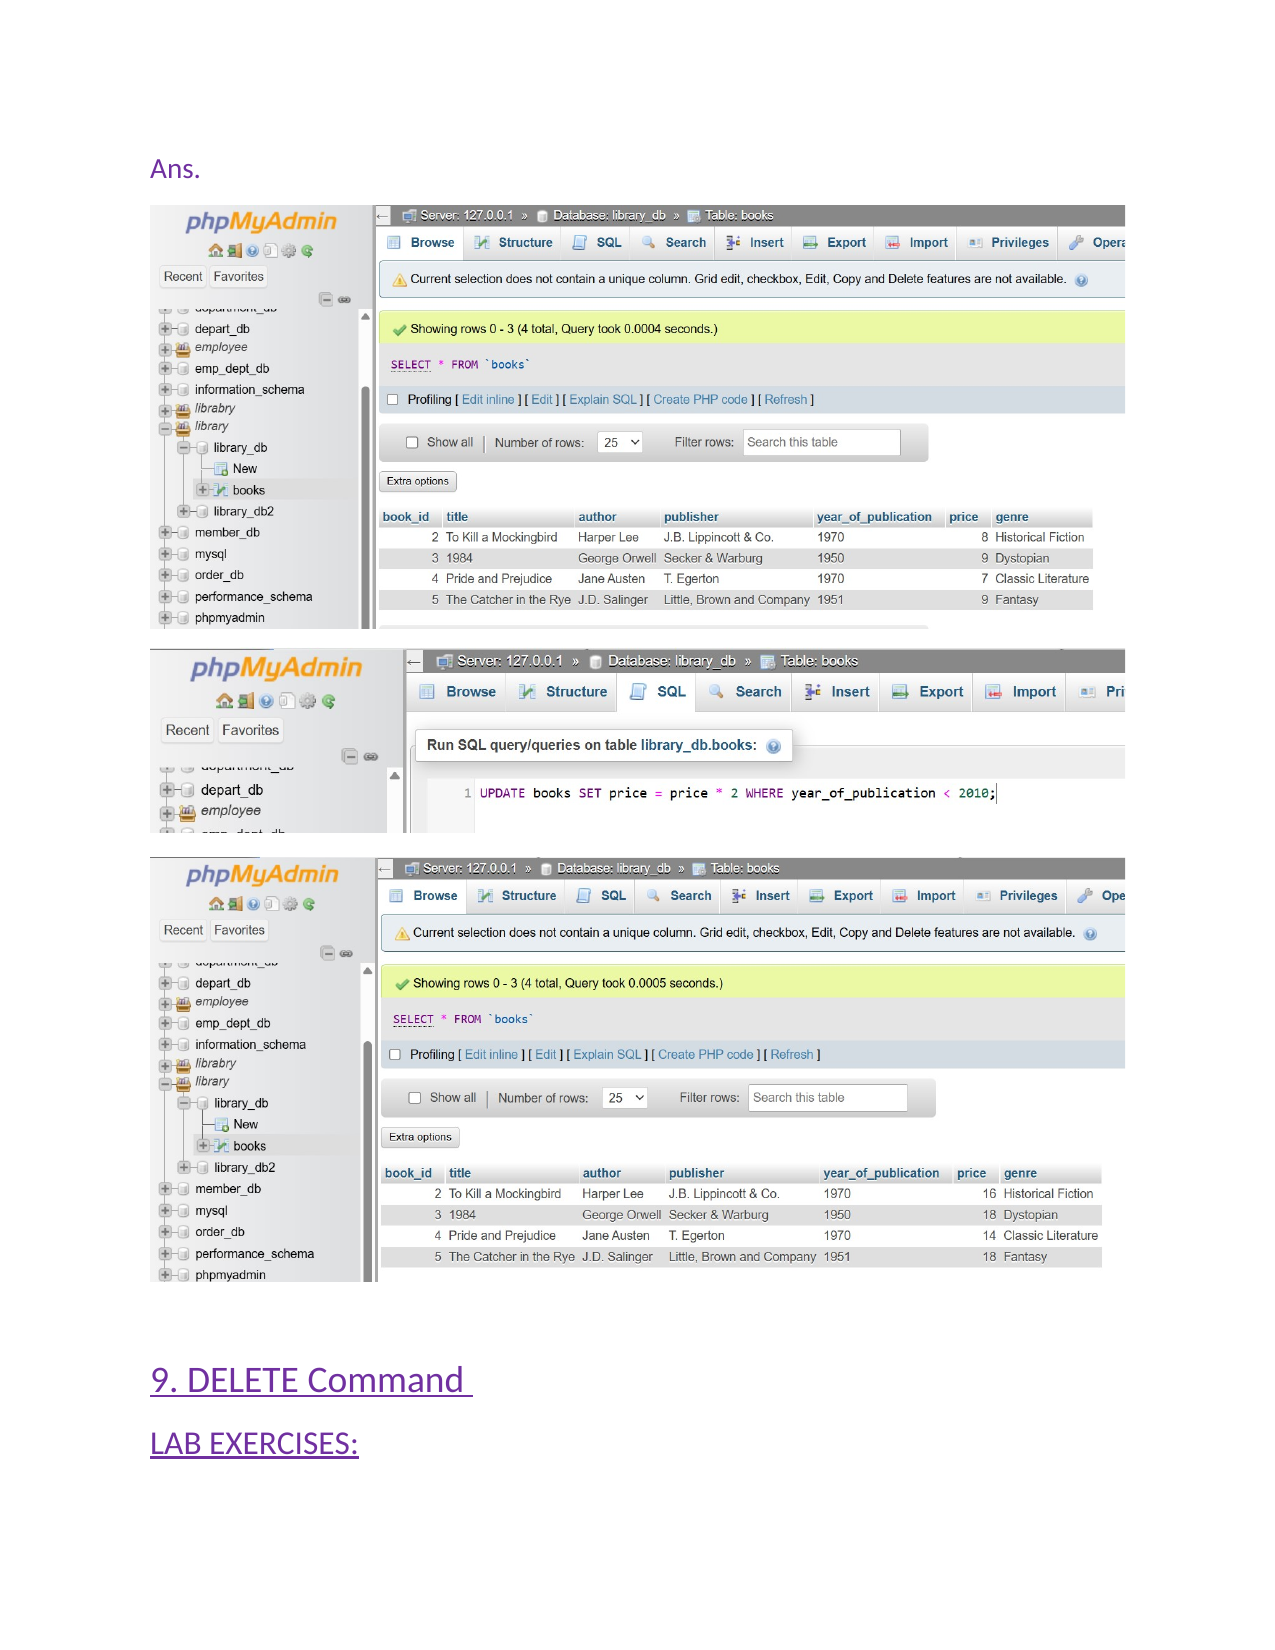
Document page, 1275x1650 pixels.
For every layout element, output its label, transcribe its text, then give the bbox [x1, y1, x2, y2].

text Ans. [150, 150, 1125, 186]
picture [150, 851, 1125, 1282]
text 9. DELETE Command [150, 1356, 1125, 1401]
picture [150, 205, 1125, 629]
picture [150, 647, 1125, 833]
text LAB EXERCISES: [150, 1422, 1125, 1462]
